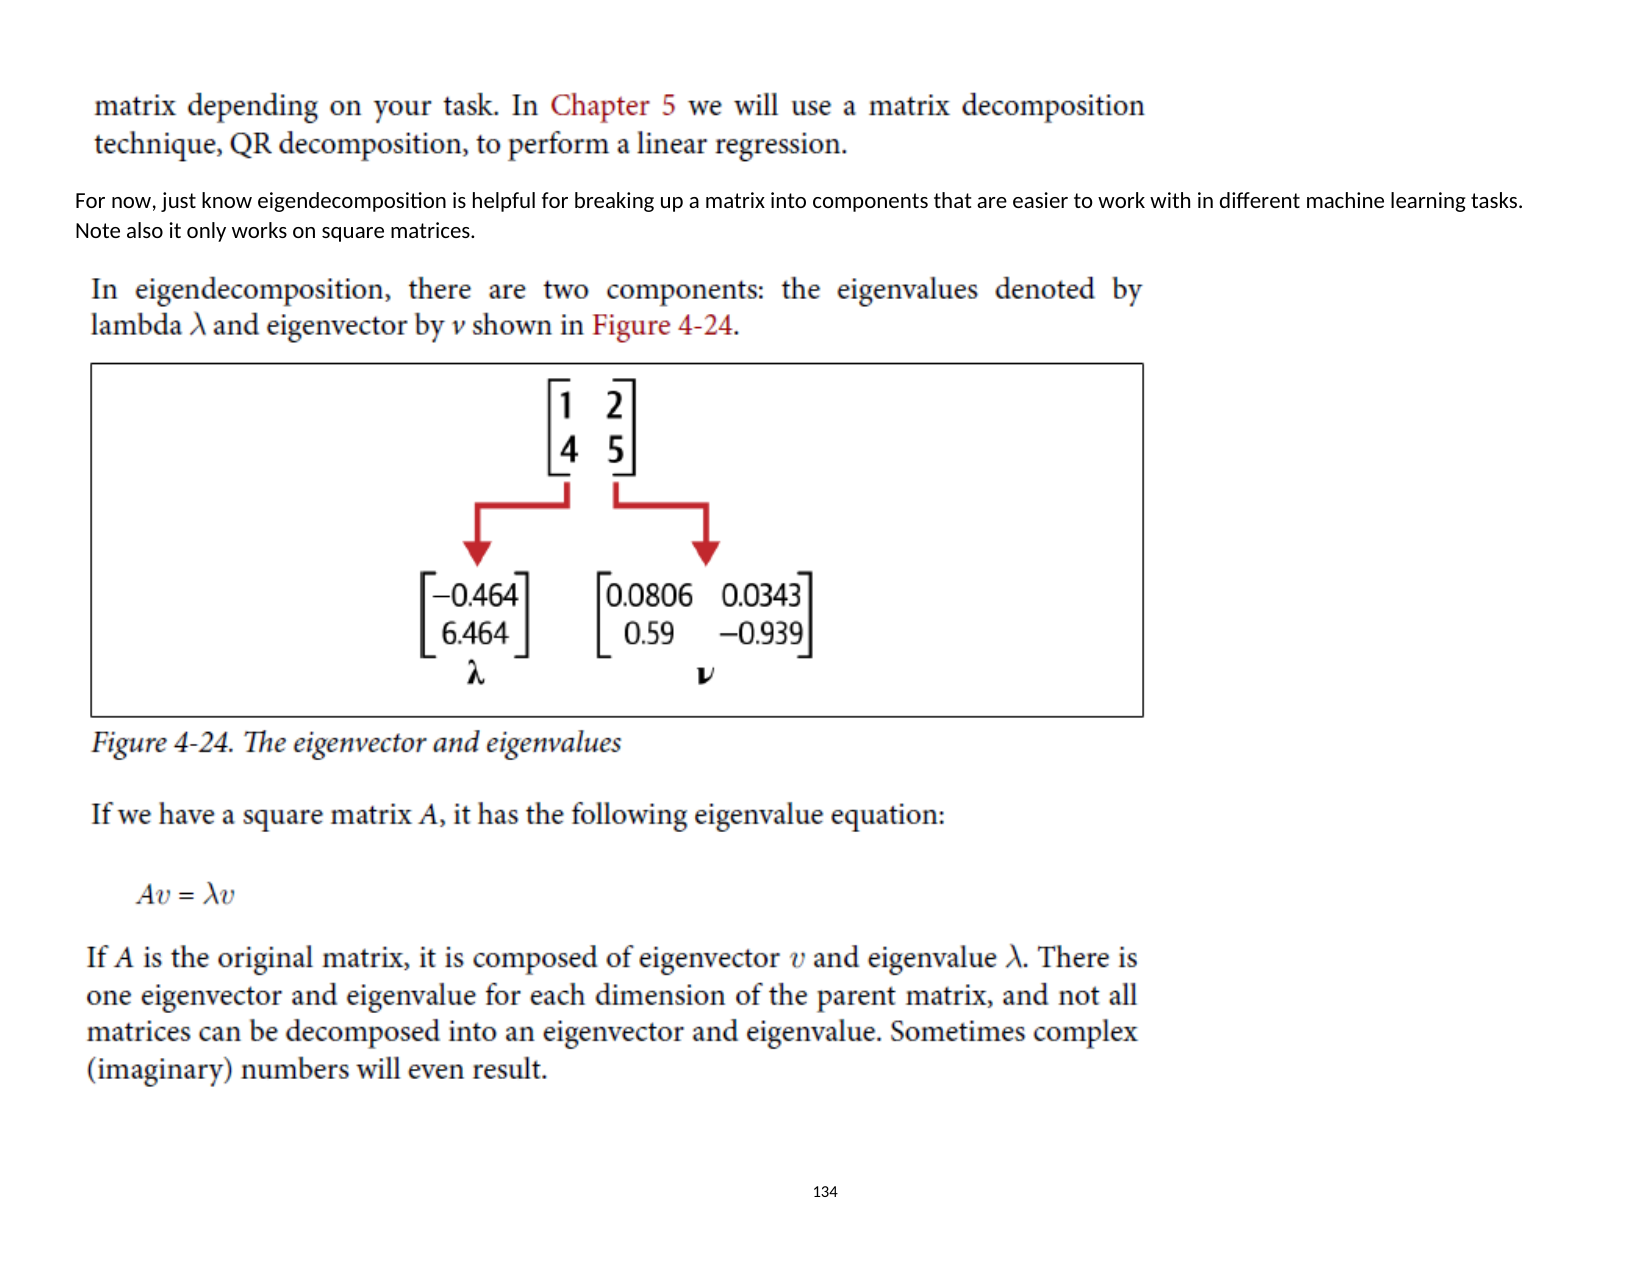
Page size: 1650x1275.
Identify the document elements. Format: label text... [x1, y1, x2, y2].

picture [75, 263, 1152, 918]
text For now, just know eigendecomposition is helpful for breaking up a matrix into components that are easier to work with in different machine learning tasks. Note also it only works on square matrices. [75, 186, 1575, 244]
picture [75, 936, 1151, 1090]
picture [75, 75, 1149, 168]
